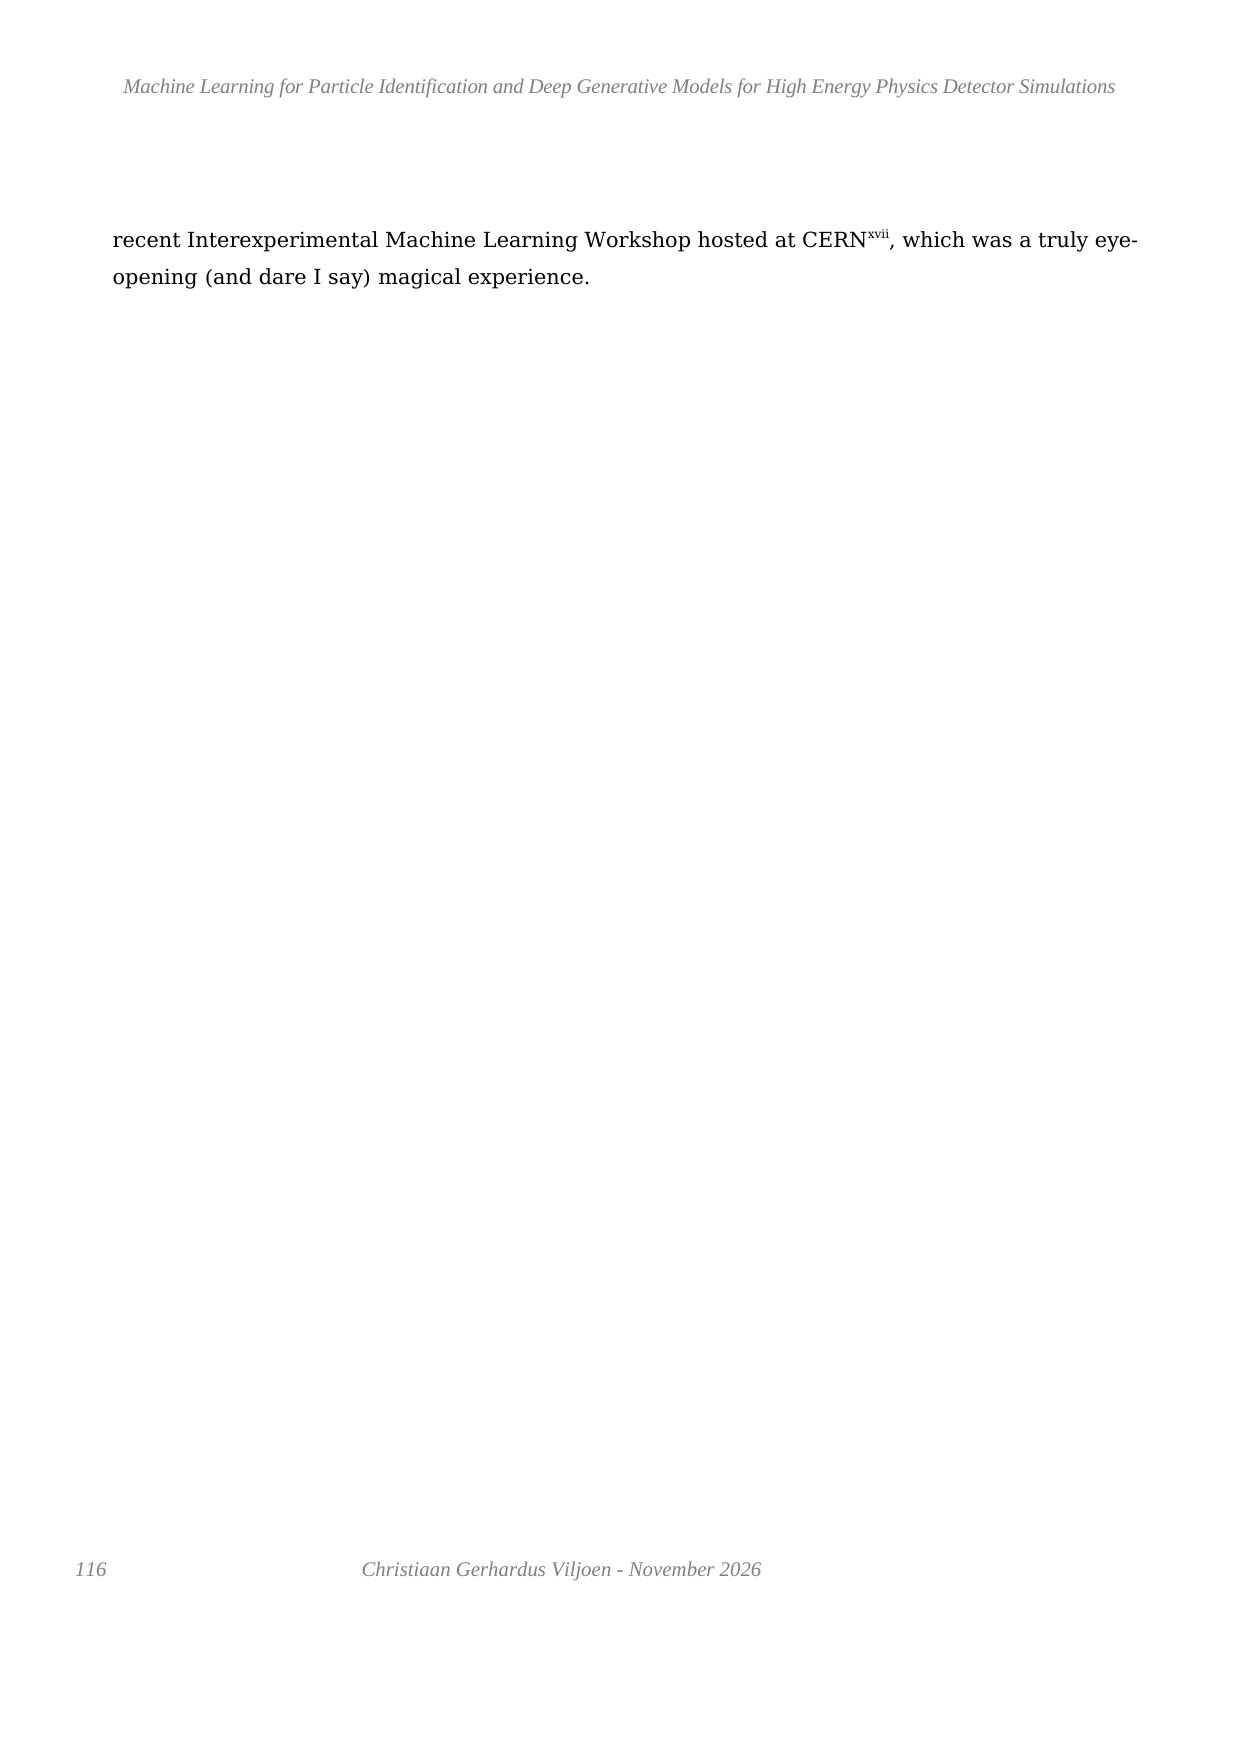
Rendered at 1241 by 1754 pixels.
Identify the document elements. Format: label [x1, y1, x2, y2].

text [112, 227, 1165, 289]
